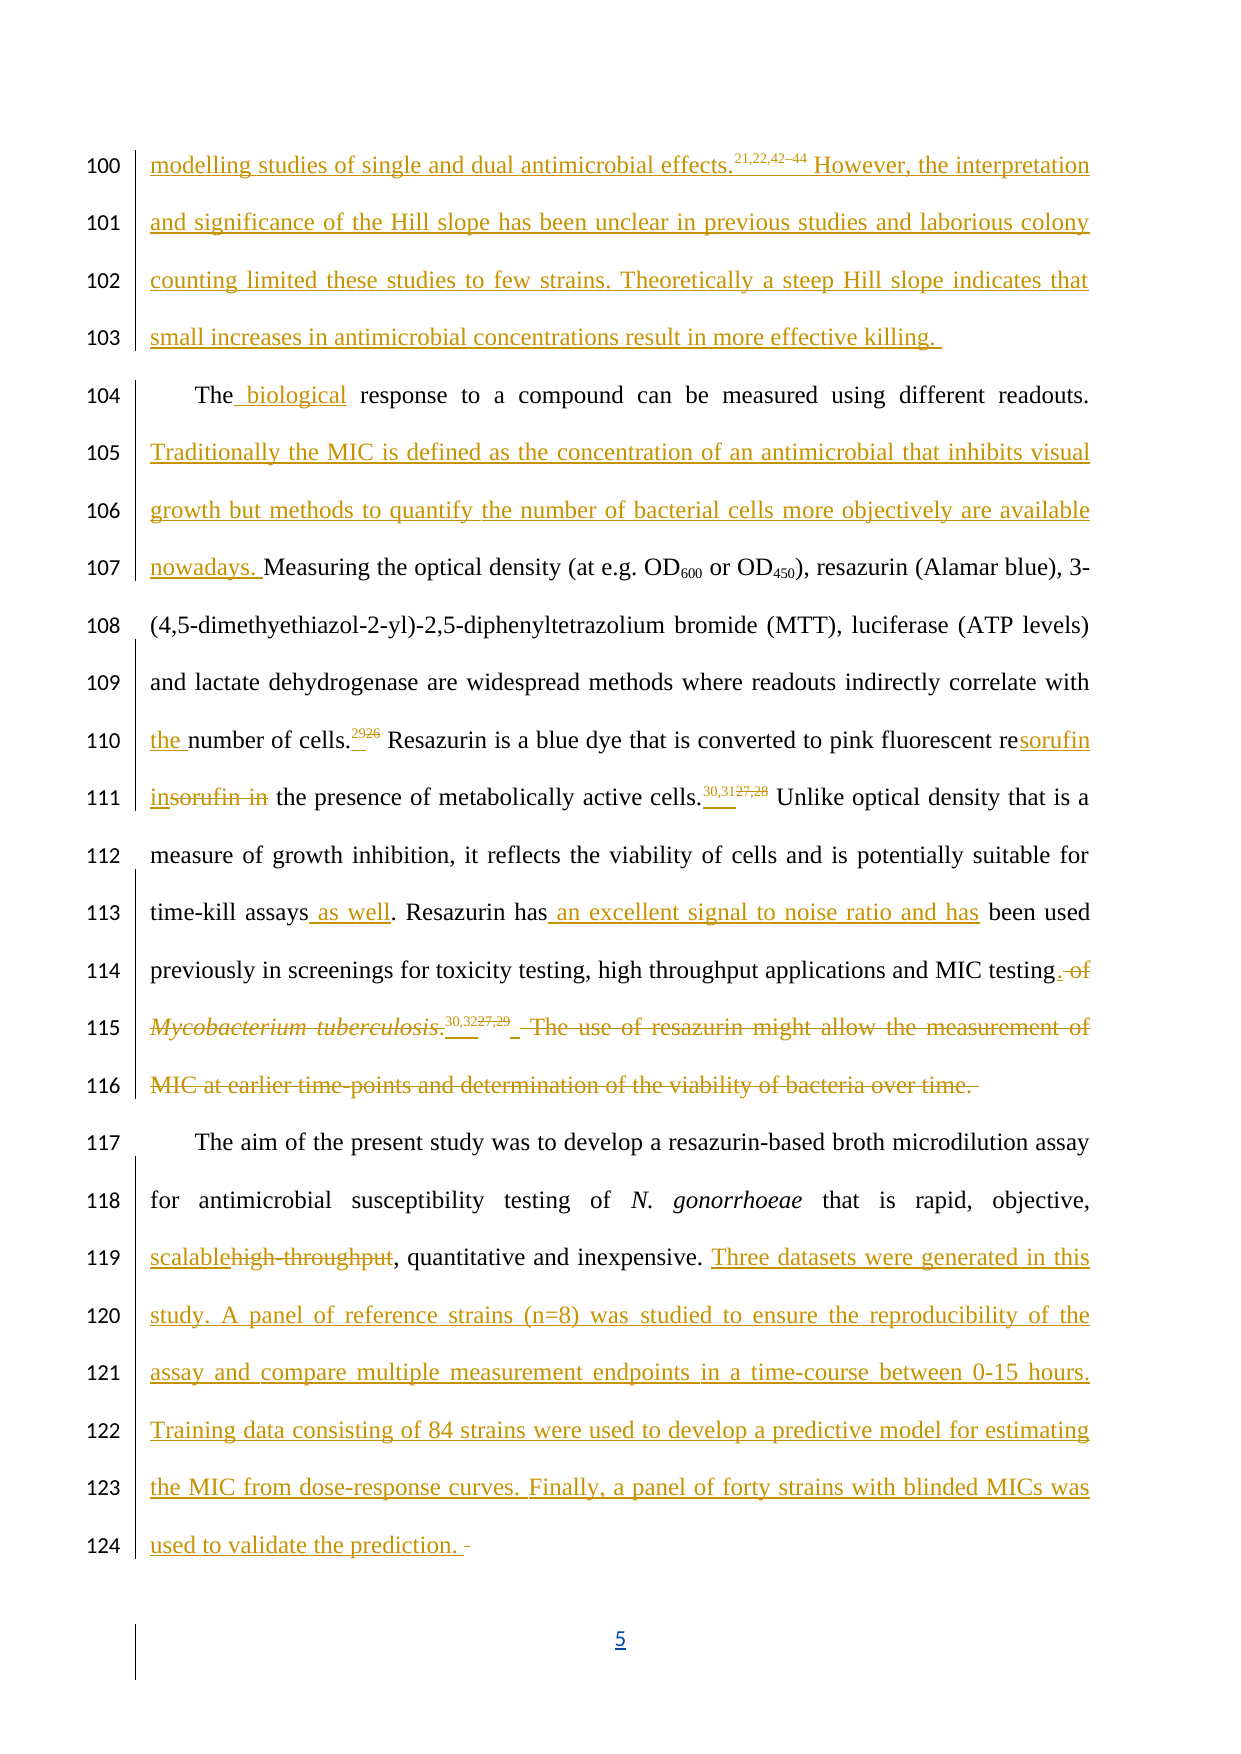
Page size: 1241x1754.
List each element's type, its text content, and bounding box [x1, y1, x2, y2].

text The aim of the present study was to develop a resazurin-based broth microdilution assay for antimicrobial susceptibility testing of N. gonorrhoeae that is rapid, objective, , quantitative and inexpensive. [150, 1127, 1090, 1325]
text The response to a compound can be measured using different readouts. Measuring the optical density (at e.g. OD600 or OD450), resazurin (Alamar blue), 3-(4,5-dimethyethiazol-2-yl)-2,5-diphenyltetrazolium bromide (MTT), luciferase (ATP levels) and lactate dehydrogenase are widespread methods where readouts indirectly correlate with number of cells. Resazurin is a blue dye that is converted to pink fluorescent re the presence of metabolically active cells. Unlike optical density that is a measure of growth inhibition, it reflects the viability of cells and is potentially suitable for time-kill assays. Resazurin has been used previously in screenings for toxicity testing, high throughput applications and MIC testing [150, 521, 1090, 1099]
text The aim of the present study was to develop a resazurin-based broth microdilution assay for antimicrobial susceptibility testing of N. gonorrhoeae that is rapid, objective, , quantitative and inexpensive. [150, 1326, 1090, 1382]
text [150, 150, 1090, 175]
text The response to a compound can be measured using different readouts. Measuring the optical density (at e.g. OD600 or OD450), resazurin (Alamar blue), 3-(4,5-dimethyethiazol-2-yl)-2,5-diphenyltetrazolium bromide (MTT), luciferase (ATP levels) and lactate dehydrogenase are widespread methods where readouts indirectly correlate with number of cells. Resazurin is a blue dye that is converted to pink fluorescent re the presence of metabolically active cells. Unlike optical density that is a measure of growth inhibition, it reflects the viability of cells and is potentially suitable for time-kill assays. Resazurin has been used previously in screenings for toxicity testing, high throughput applications and MIC testing [150, 380, 1090, 462]
text The aim of the present study was to develop a resazurin-based broth microdilution assay for antimicrobial susceptibility testing of N. gonorrhoeae that is rapid, objective, , quantitative and inexpensive. [150, 1441, 1090, 1497]
text The aim of the present study was to develop a resazurin-based broth microdilution assay for antimicrobial susceptibility testing of N. gonorrhoeae that is rapid, objective, , quantitative and inexpensive. [150, 1383, 1090, 1440]
text The aim of the present study was to develop a resazurin-based broth microdilution assay for antimicrobial susceptibility testing of N. gonorrhoeae that is rapid, objective, , quantitative and inexpensive. [150, 1498, 1090, 1559]
text The response to a compound can be measured using different readouts. Measuring the optical density (at e.g. OD600 or OD450), resazurin (Alamar blue), 3-(4,5-dimethyethiazol-2-yl)-2,5-diphenyltetrazolium bromide (MTT), luciferase (ATP levels) and lactate dehydrogenase are widespread methods where readouts indirectly correlate with number of cells. Resazurin is a blue dye that is converted to pink fluorescent re the presence of metabolically active cells. Unlike optical density that is a measure of growth inhibition, it reflects the viability of cells and is potentially suitable for time-kill assays. Resazurin has been used previously in screenings for toxicity testing, high throughput applications and MIC testing [150, 464, 1090, 520]
